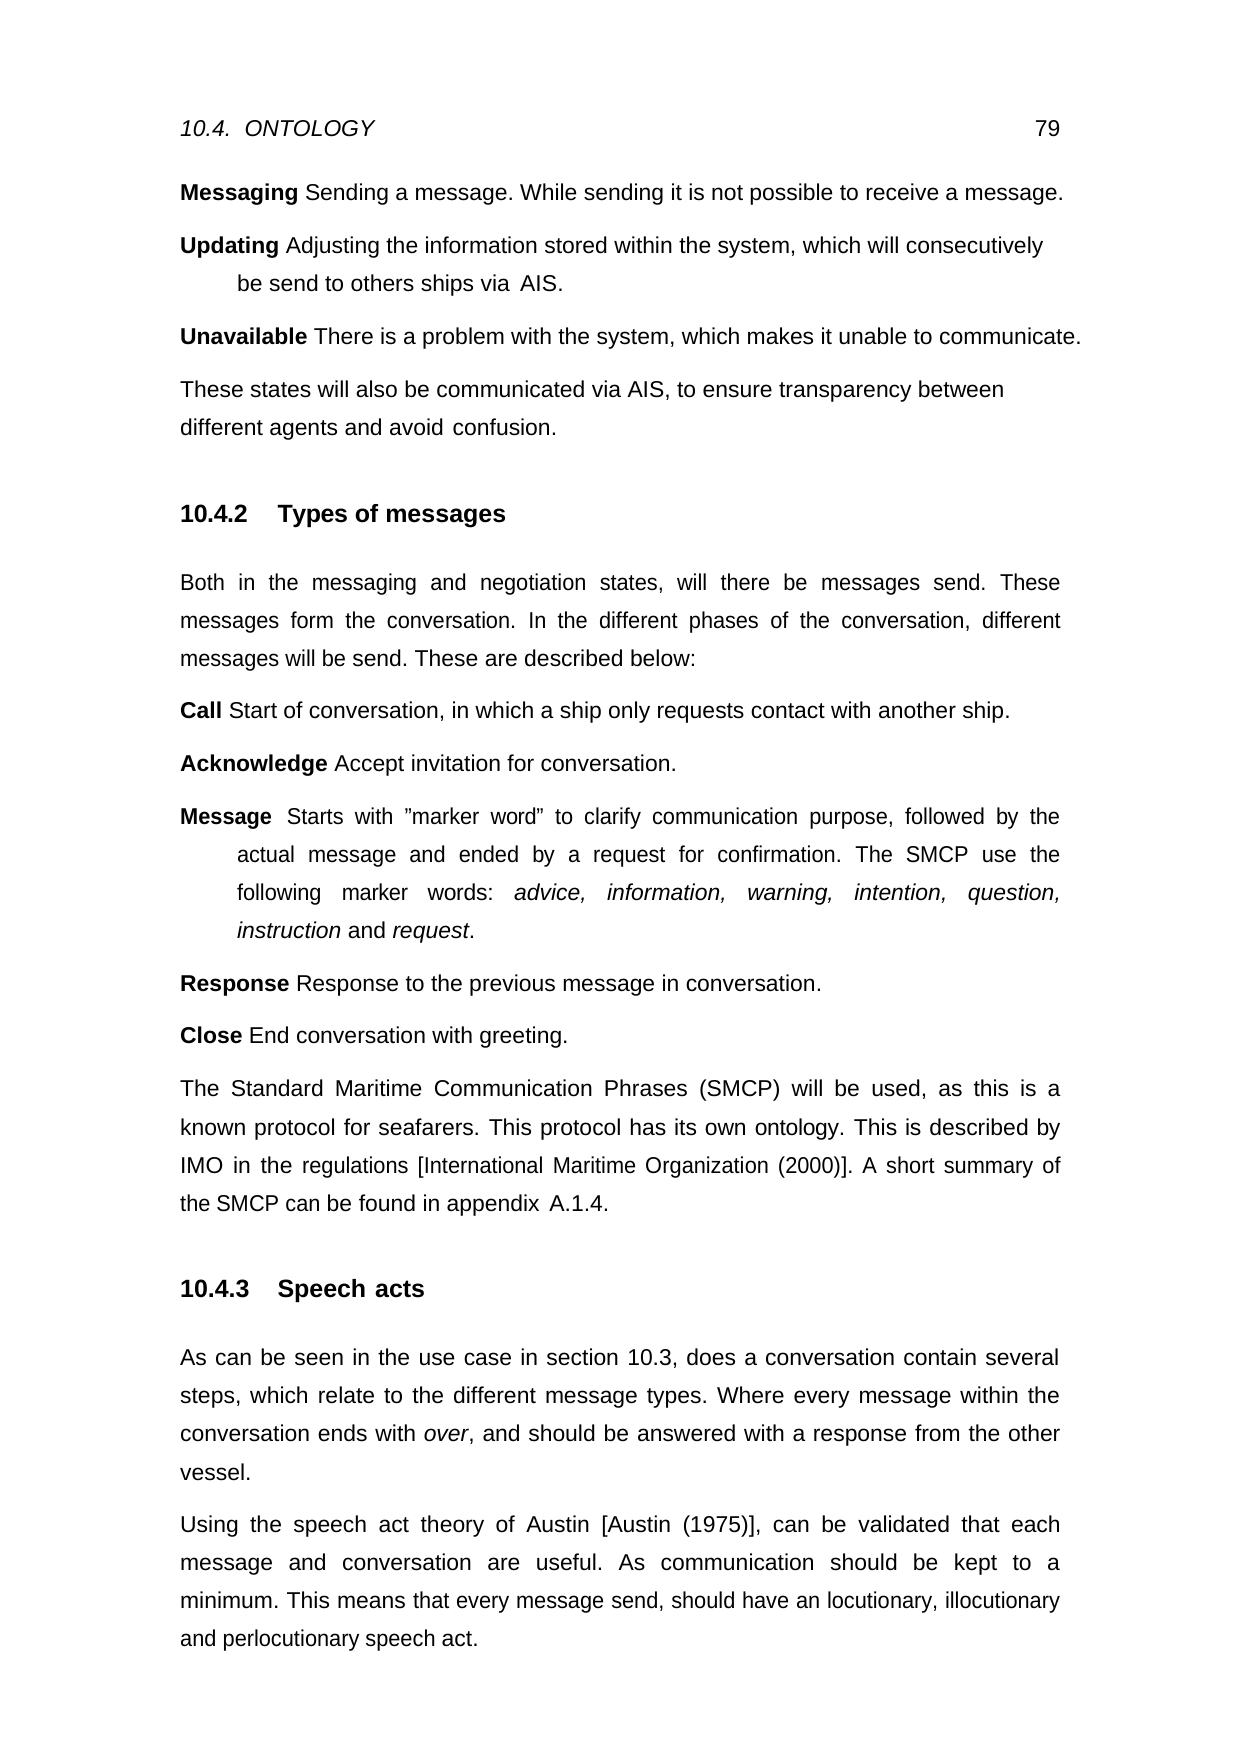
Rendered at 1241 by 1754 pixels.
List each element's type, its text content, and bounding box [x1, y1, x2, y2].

text Messaging Sending a message. While sending it is not possible to receive a message. [180, 179, 1240, 206]
list ONTOLOGY 79 [180, 115, 1240, 142]
text Response Response to the previous message in conversation. [180, 970, 1240, 996]
text Unavailable There is a problem with the system, which makes it unable to communicate. [180, 323, 1240, 349]
text Close End conversation with greeting. [180, 1022, 1240, 1049]
text Call Start of conversation, in which a ship only requests contact with another ship. [180, 697, 1240, 724]
text Message Starts with ”marker word” to clarify communication purpose, followed by the actual message and ended by a request for confirmation. The SMCP use the following marker words: advice, information, warning, intention, question, instruction and request. [180, 803, 1061, 943]
text The Standard Maritime Communication Phrases (SMCP) will be used, as this is a known protocol for seafarers. This protocol has its own ontology. This is described by IMO in the regulations [International Maritime Organization (2000)]. A short summary of the SMCP can be found in appendix A.1.4. [180, 1075, 1061, 1216]
text As can be seen in the use case in section 10.3, does a conversation contain several steps, which relate to the different message types. Where every message within the conversation ends with over, and should be answered with a response from the other vessel. [180, 1344, 1060, 1485]
subtitle Speech acts [180, 1274, 1240, 1303]
text These states will also be communicated via AIS, to ensure transparency between different agents and avoid confusion. [180, 376, 1061, 440]
text Acknowledge Accept invitation for conversation. [180, 750, 1240, 776]
subtitle Types of messages [180, 499, 1240, 527]
text Updating Adjusting the information stored within the system, which will consecutively be send to others ships via AIS. [180, 232, 1061, 297]
text Using the speech act theory of Austin [Austin (1975)], can be validated that each message and conversation are useful. As communication should be kept to a minimum. This means that every message send, should have an locutionary, illocutionary and perlocutionary speech act. [180, 1511, 1060, 1652]
text Both in the messaging and negotiation states, will there be messages send. These messages form the conversation. In the different phases of the conversation, different messages will be send. These are described below: [180, 568, 1060, 671]
